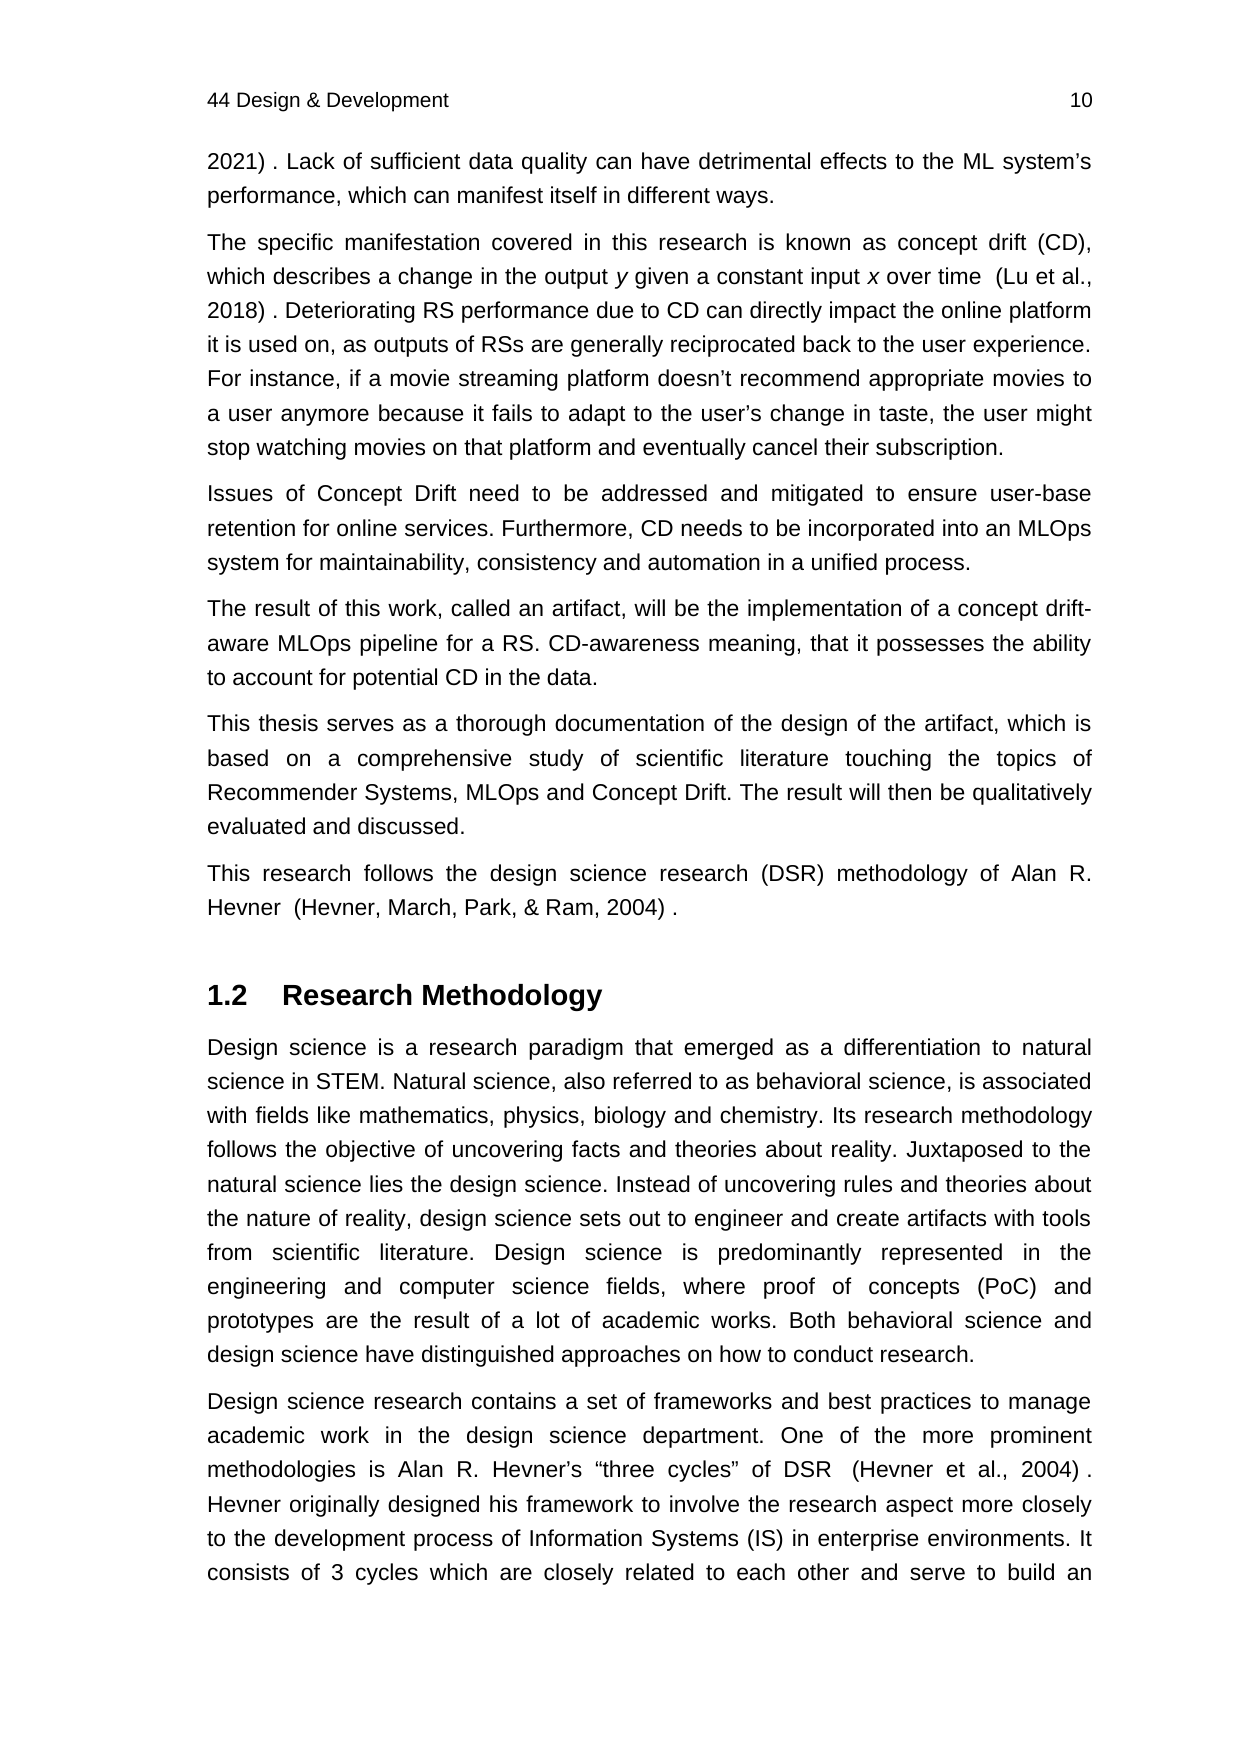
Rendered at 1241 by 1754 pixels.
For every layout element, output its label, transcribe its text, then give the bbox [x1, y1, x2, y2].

text This research follows the design science research (DSR) methodology of Alan R. Hevner . [207, 859, 1092, 920]
text The specific manifestation covered in this research is known as concept drift (CD), which describes a change in the output y given a constant input x over time . Deteriorating RS performance due to CD can directly impact the online platform it is used on, as outputs of RSs are generally reciprocated back to the user experience. For instance, if a movie streaming platform doesn’t recommend appropriate movies to a user anymore because it fails to adapt to the user’s change in taste, the user might stop watching movies on that platform and eventually cancel their subscription. [207, 229, 1092, 460]
text The result of this work, called an artifact, will be the implementation of a concept drift-aware MLOps pipeline for a RS. CD-awareness meaning, that it possesses the ability to account for potential CD in the data. [207, 595, 1092, 690]
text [207, 1388, 1092, 1585]
text Issues of Concept Drift need to be addressed and mitigated to ensure user-base retention for online services. Furthermore, CD needs to be incorporated into an MLOps system for maintainability, consistency and automation in a unified process. [207, 480, 1092, 575]
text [207, 148, 1092, 208]
text Design science is a research paradigm that emerged as a differentiation to natural science in STEM. Natural science, also referred to as behavioral science, is associated with fields like mathematics, physics, biology and chemistry. Its research methodology follows the objective of uncovering facts and theories about reality. Juxtaposed to the natural science lies the design science. Instead of uncovering rules and theories about the nature of reality, design science sets out to engineer and create artifacts with tools from scientific literature. Design science is predominantly represented in the engineering and computer science fields, where proof of concepts (PoC) and prototypes are the result of a lot of academic works. Both behavioral science and design science have distinguished approaches on how to conduct research. [207, 1034, 1092, 1368]
text This thesis serves as a thorough documentation of the design of the artifact, which is based on a comprehensive study of scientific literature touching the topics of Recommender Systems, MLOps and Concept Drift. The result will then be qualitatively evaluated and discussed. [207, 710, 1092, 839]
subtitle Research Methodology [207, 978, 1092, 1011]
